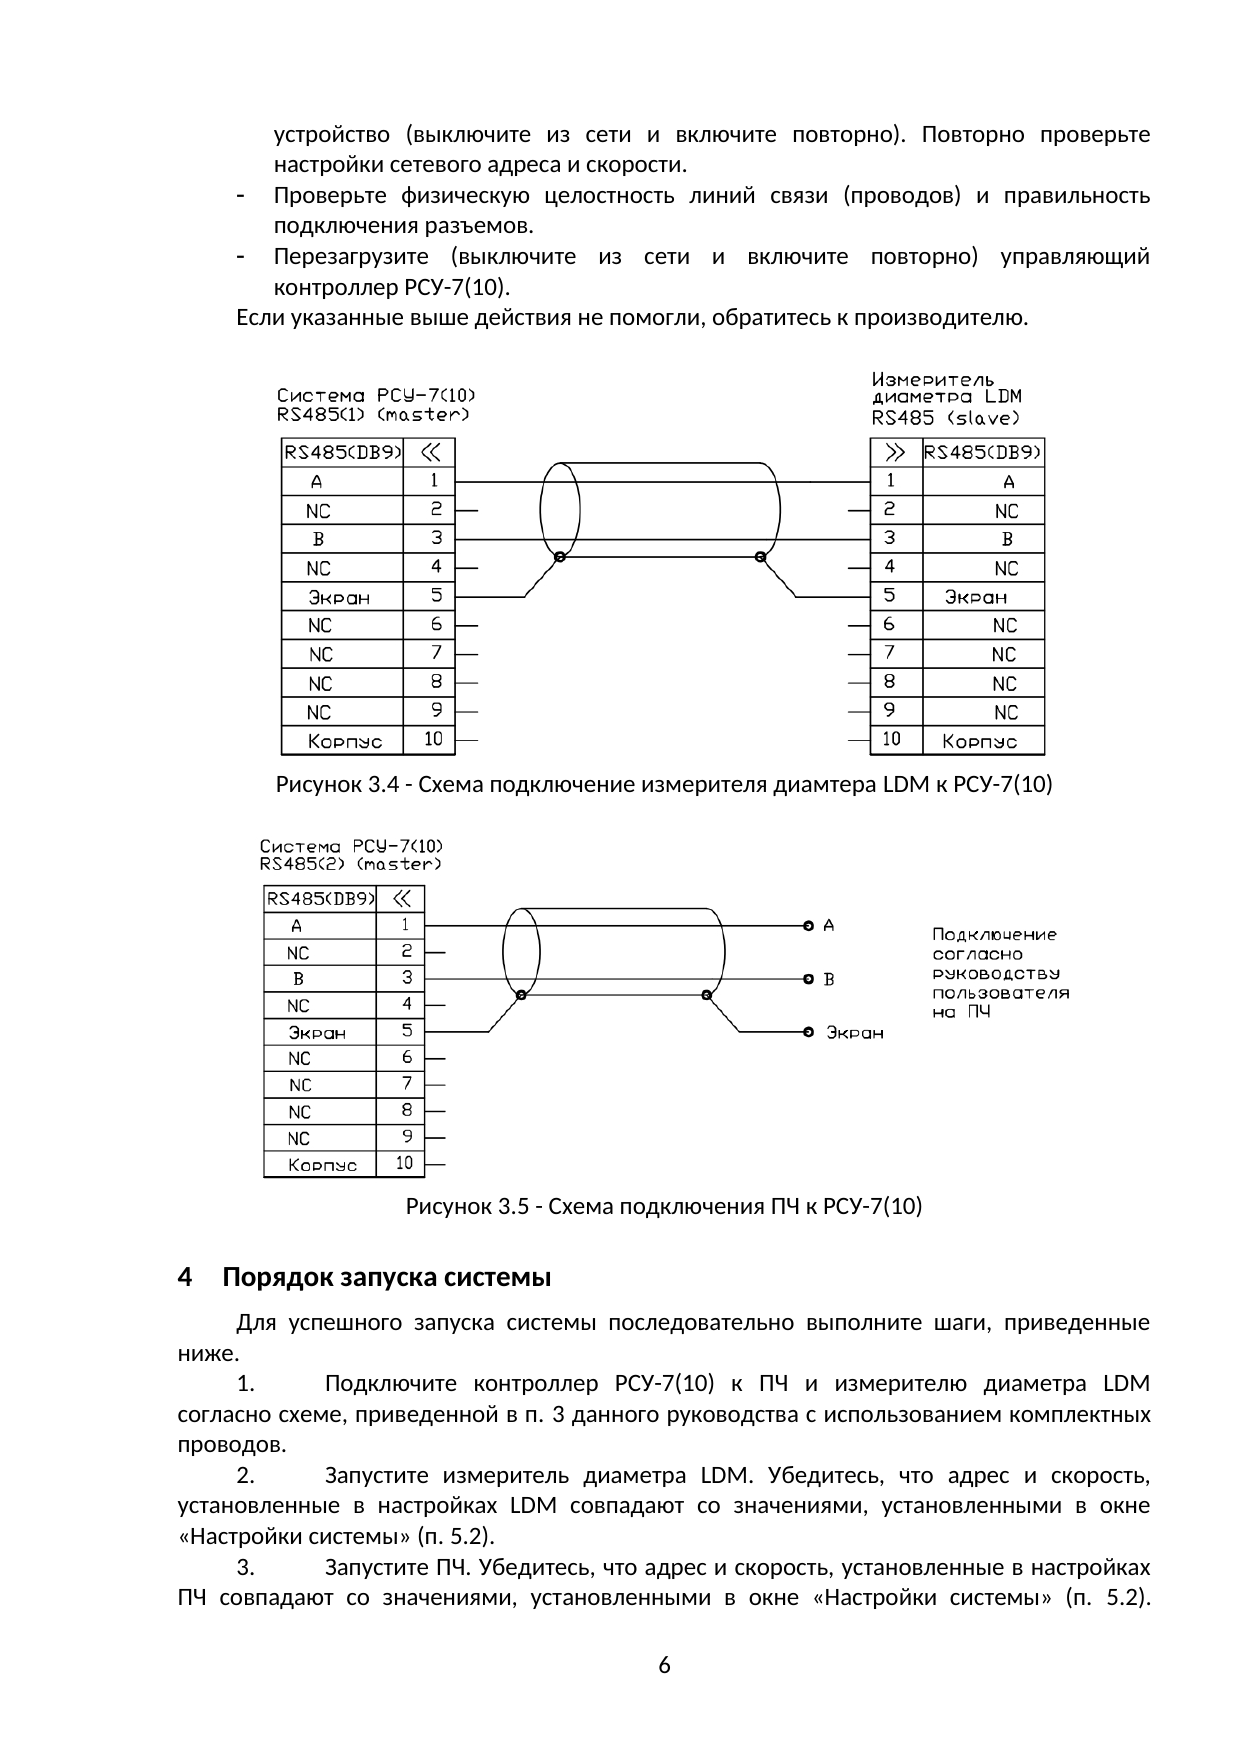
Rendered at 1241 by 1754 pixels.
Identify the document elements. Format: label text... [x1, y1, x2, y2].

list Если указанные выше действия не помогли, обратитесь к производителю. [236, 301, 1152, 332]
text Перезагрузите (выключите из сети и включите повторно) управляющий контроллер РСУ-7(10). [236, 240, 1152, 301]
text Проверьте физическую целостность линий связи (проводов) и правильность подключения разъемов. [236, 179, 1152, 240]
subtitle Порядок запуска системы [177, 1258, 1152, 1294]
text Для успешного запуска системы последовательно выполните шаги, приведенные ниже. [177, 1306, 1152, 1367]
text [236, 118, 1152, 179]
text Запустите измеритель диаметра LDM. Убедитесь, что адрес и скорость, установленные в настройках LDM совпадают со значениями, установленными в окне «Настройки системы» (п. 5.2). [177, 1459, 1152, 1551]
list Подключите контроллер РСУ-7(10) к ПЧ и измерителю диаметра LDM согласно схеме, приведенной в п. 3 данного руководства с использованием комплектных проводов. [177, 1367, 1152, 1459]
picture [265, 362, 1064, 769]
picture [254, 829, 1075, 1191]
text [177, 1551, 1152, 1612]
